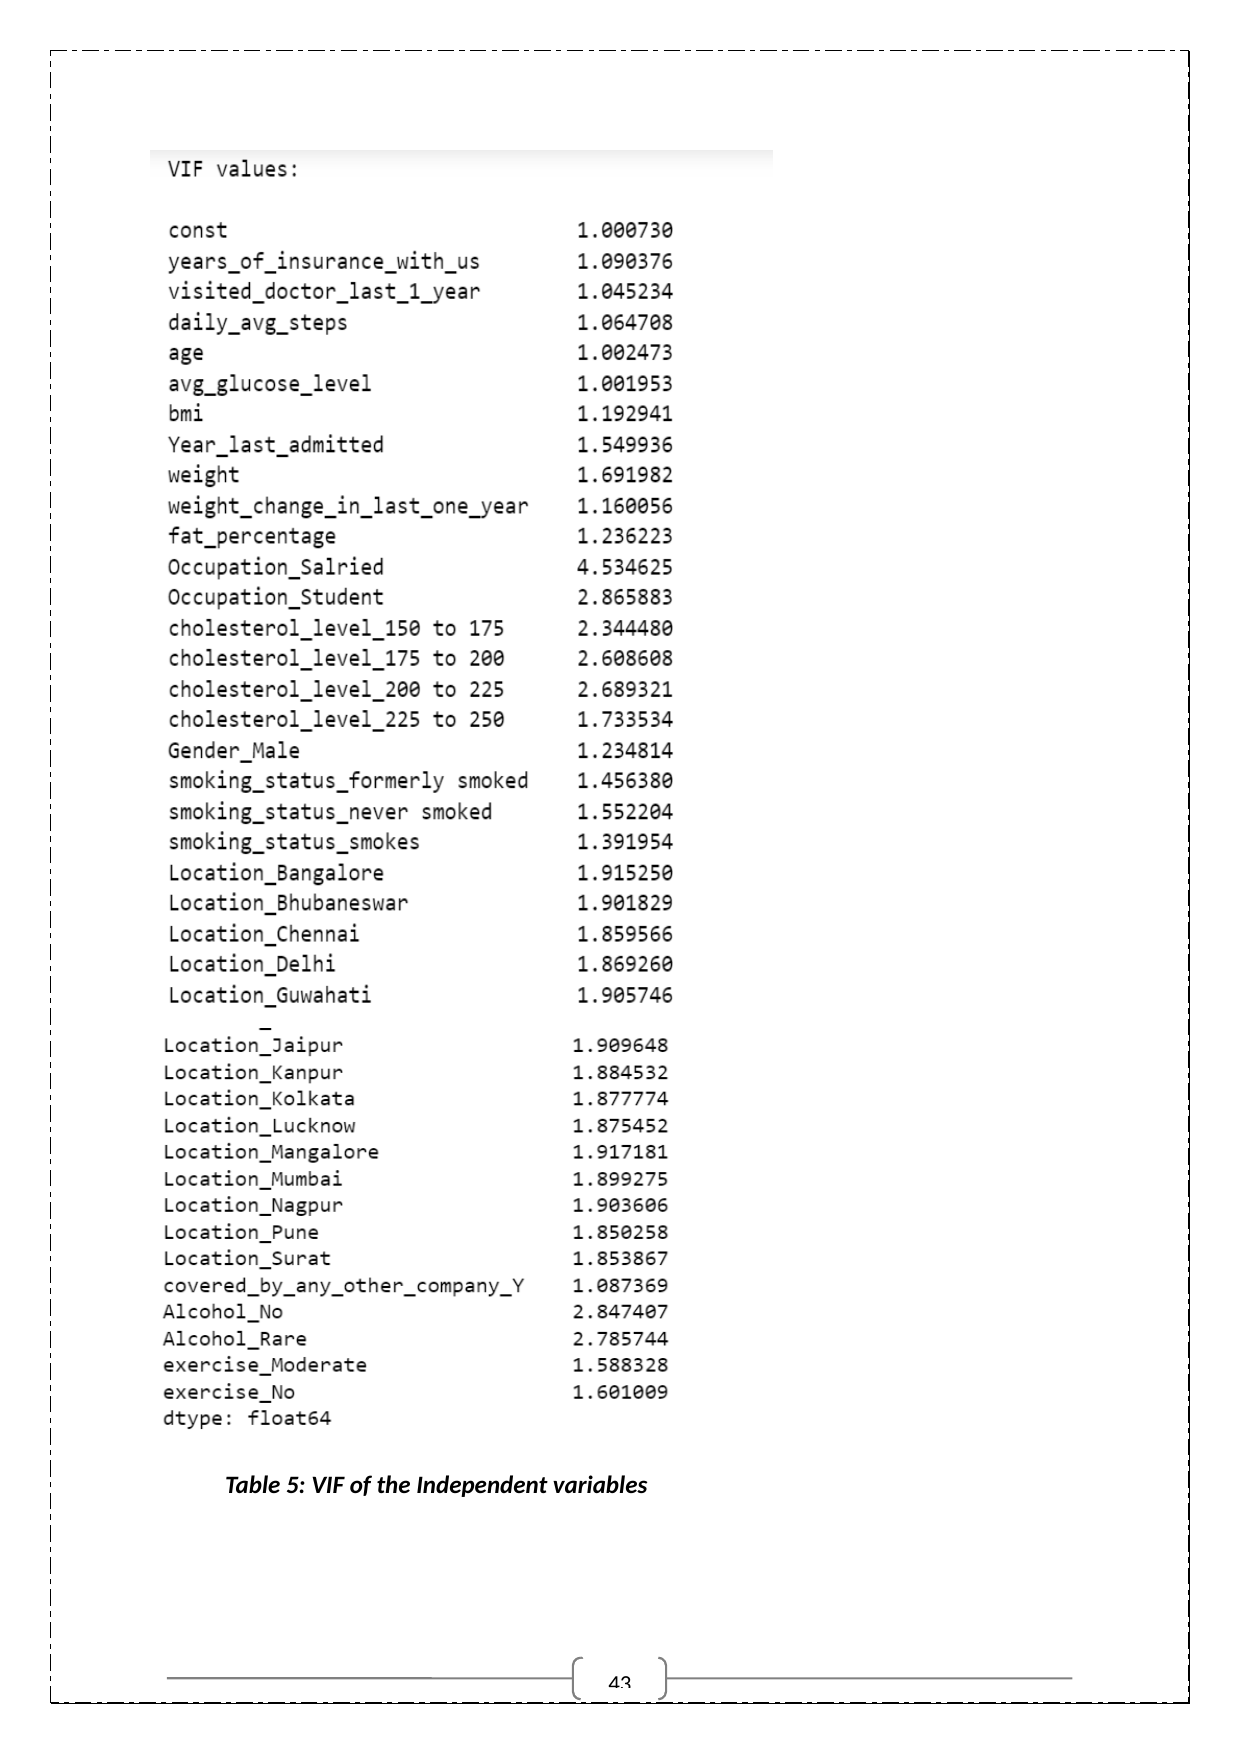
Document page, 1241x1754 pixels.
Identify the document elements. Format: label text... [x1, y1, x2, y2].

picture [150, 1028, 757, 1451]
text Table 5: VIF of the Independent variables [150, 1469, 1089, 1499]
picture [150, 150, 773, 1010]
